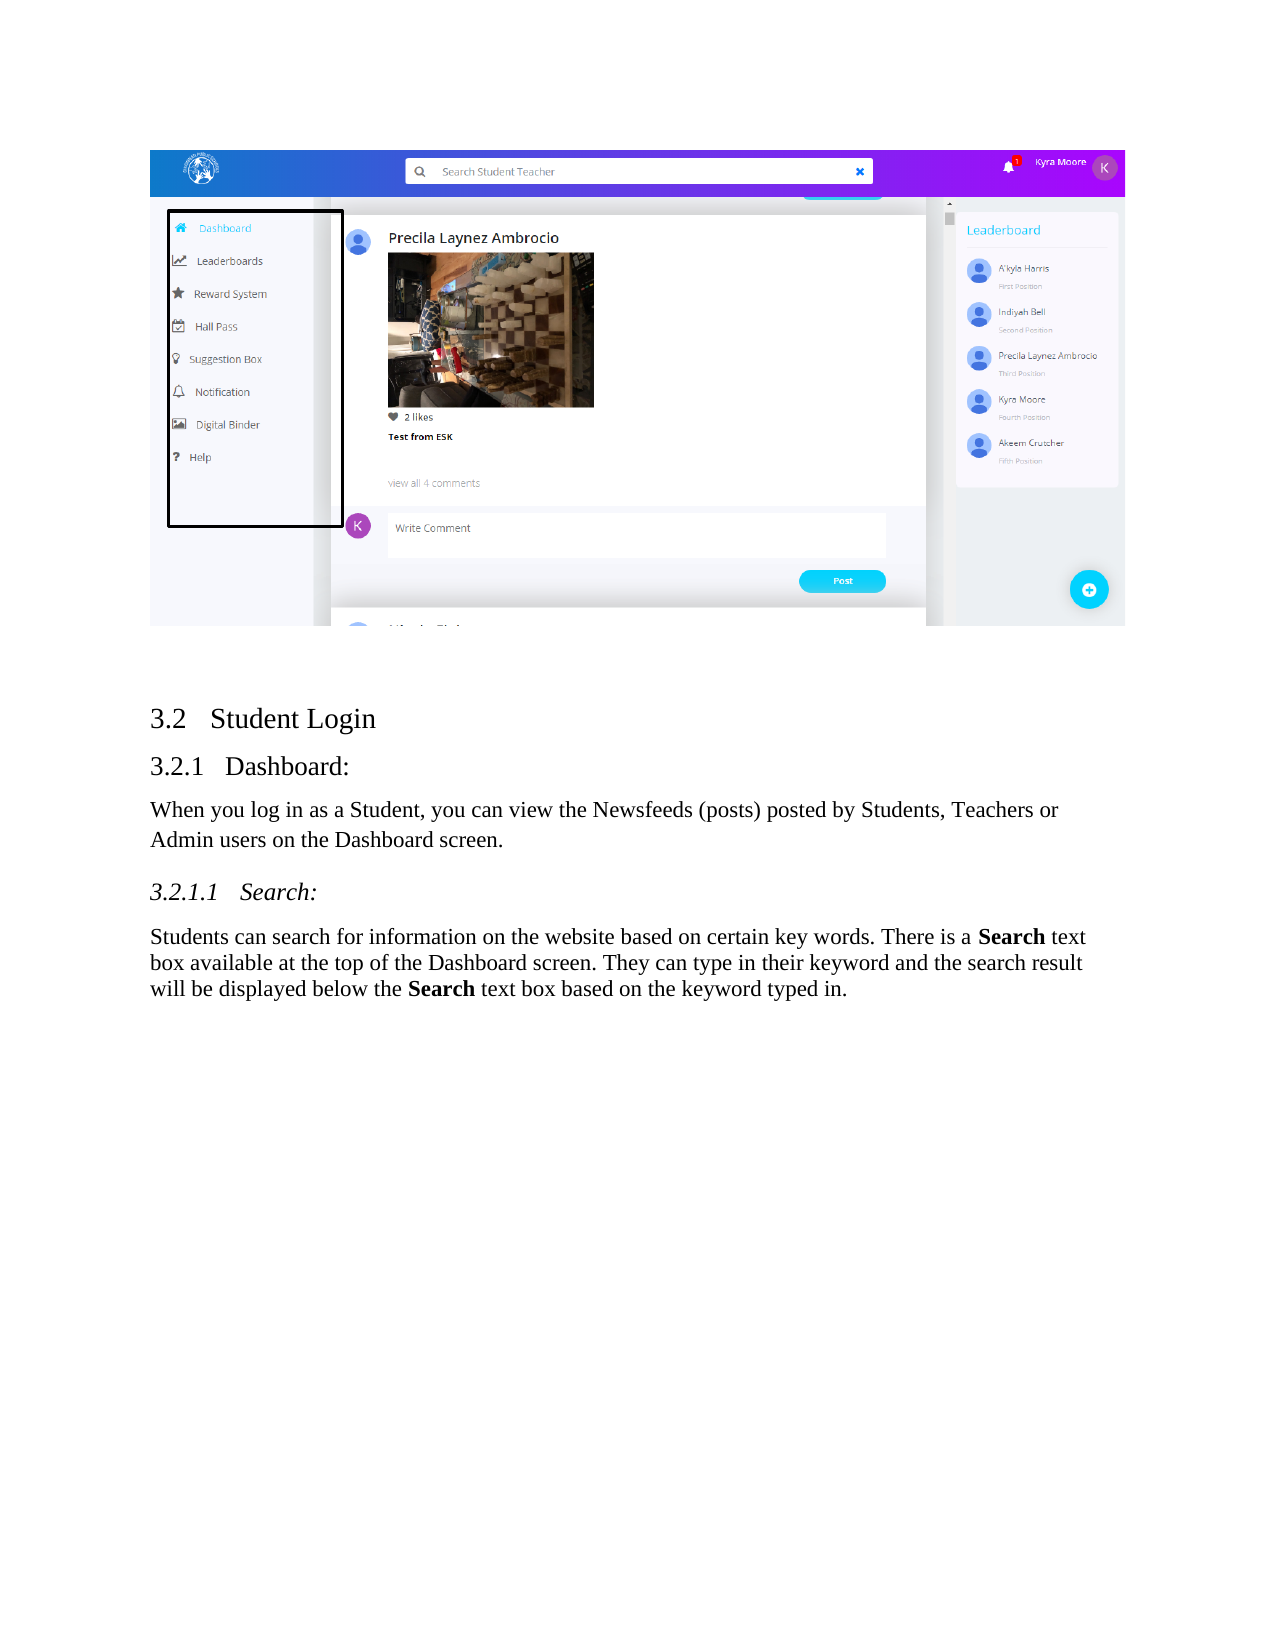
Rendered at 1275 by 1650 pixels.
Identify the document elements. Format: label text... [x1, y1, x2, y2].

subtitle Search: [150, 877, 1125, 906]
text Students can search for information on the website based on certain key words. There is a Search text box available at the top of the Dashboard screen. They can type in their keyword and the search result will be displayed below the Search text box based on the keyword typed in. [150, 923, 1125, 1002]
subtitle Dashboard: [150, 750, 1125, 781]
picture [150, 150, 1125, 626]
text When you log in as a Student, you can view the Newsfeeds (posts) posted by Students, Teachers or Admin users on the Dashboard screen. [150, 796, 1125, 852]
subtitle Student Login [150, 701, 1125, 735]
